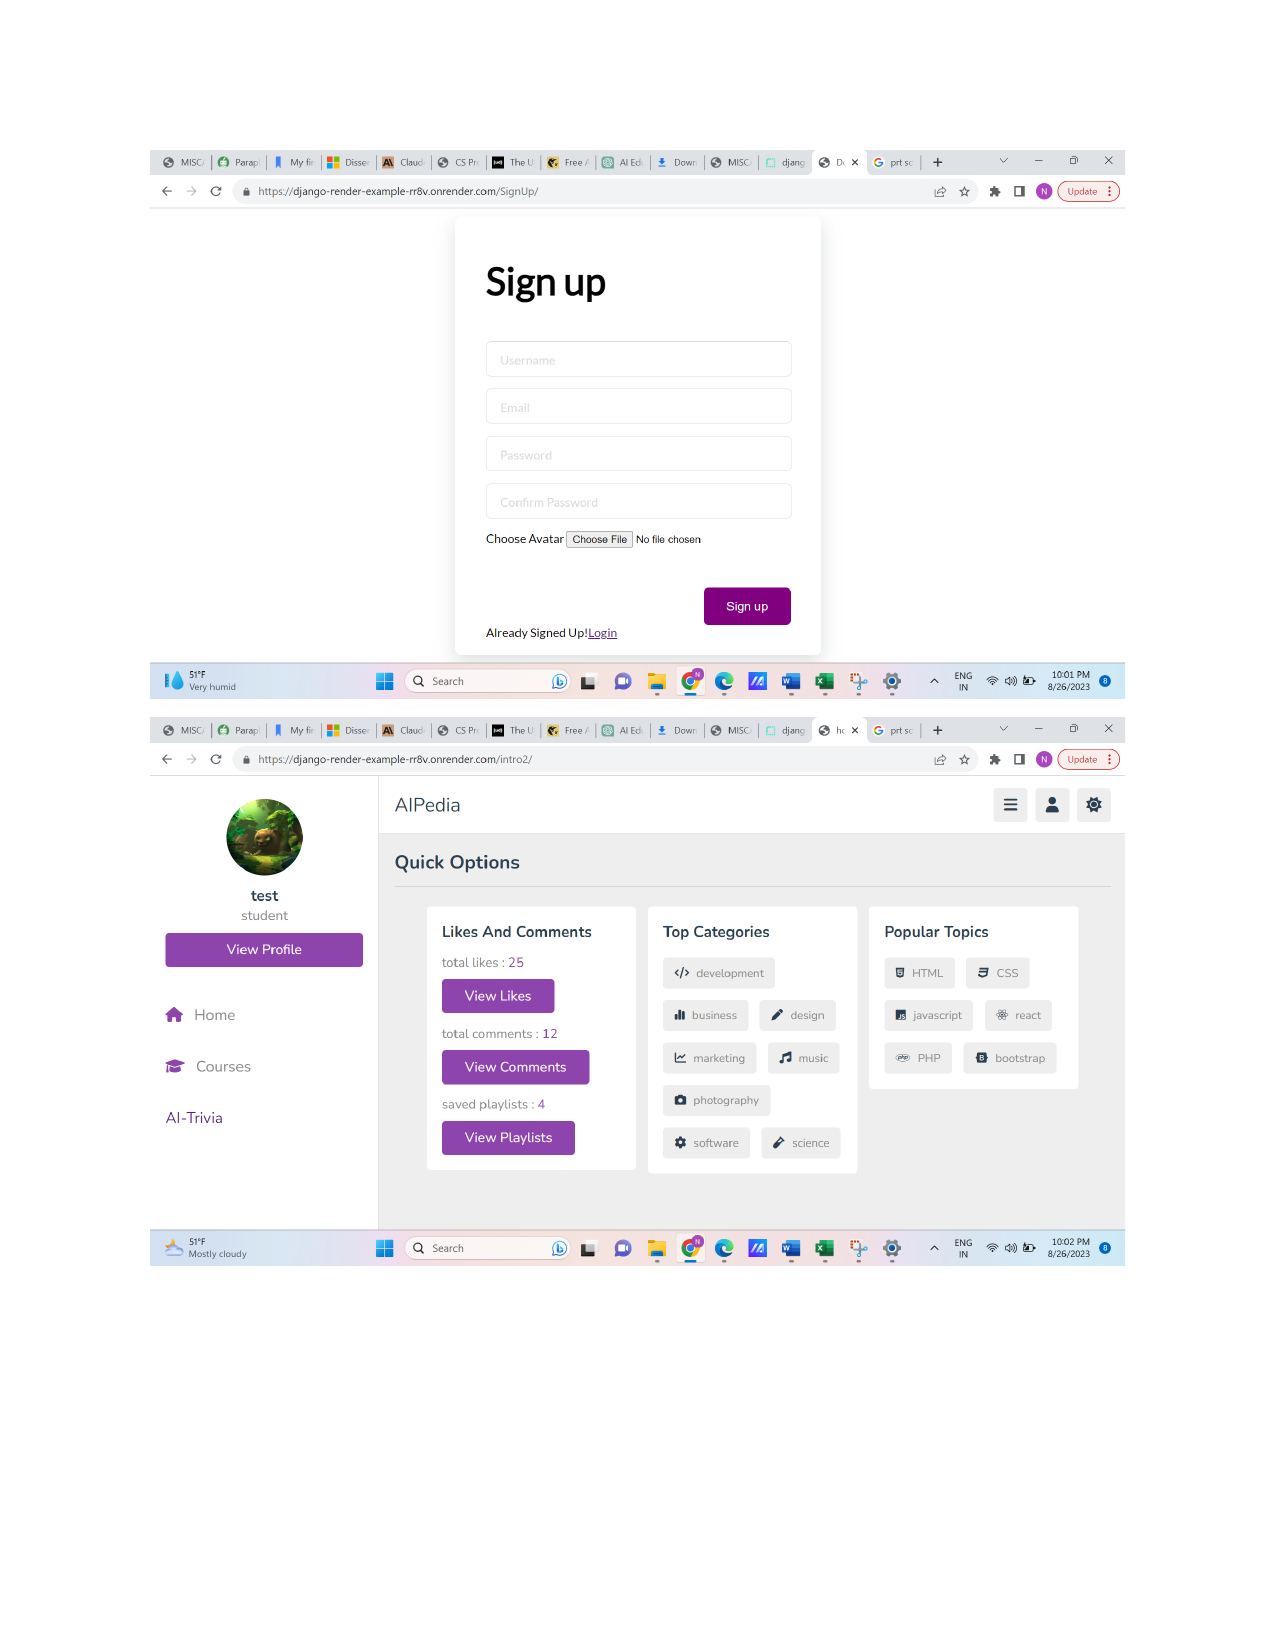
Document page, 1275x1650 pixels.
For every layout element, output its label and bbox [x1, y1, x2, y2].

picture [150, 717, 1125, 1266]
picture [150, 150, 1125, 699]
